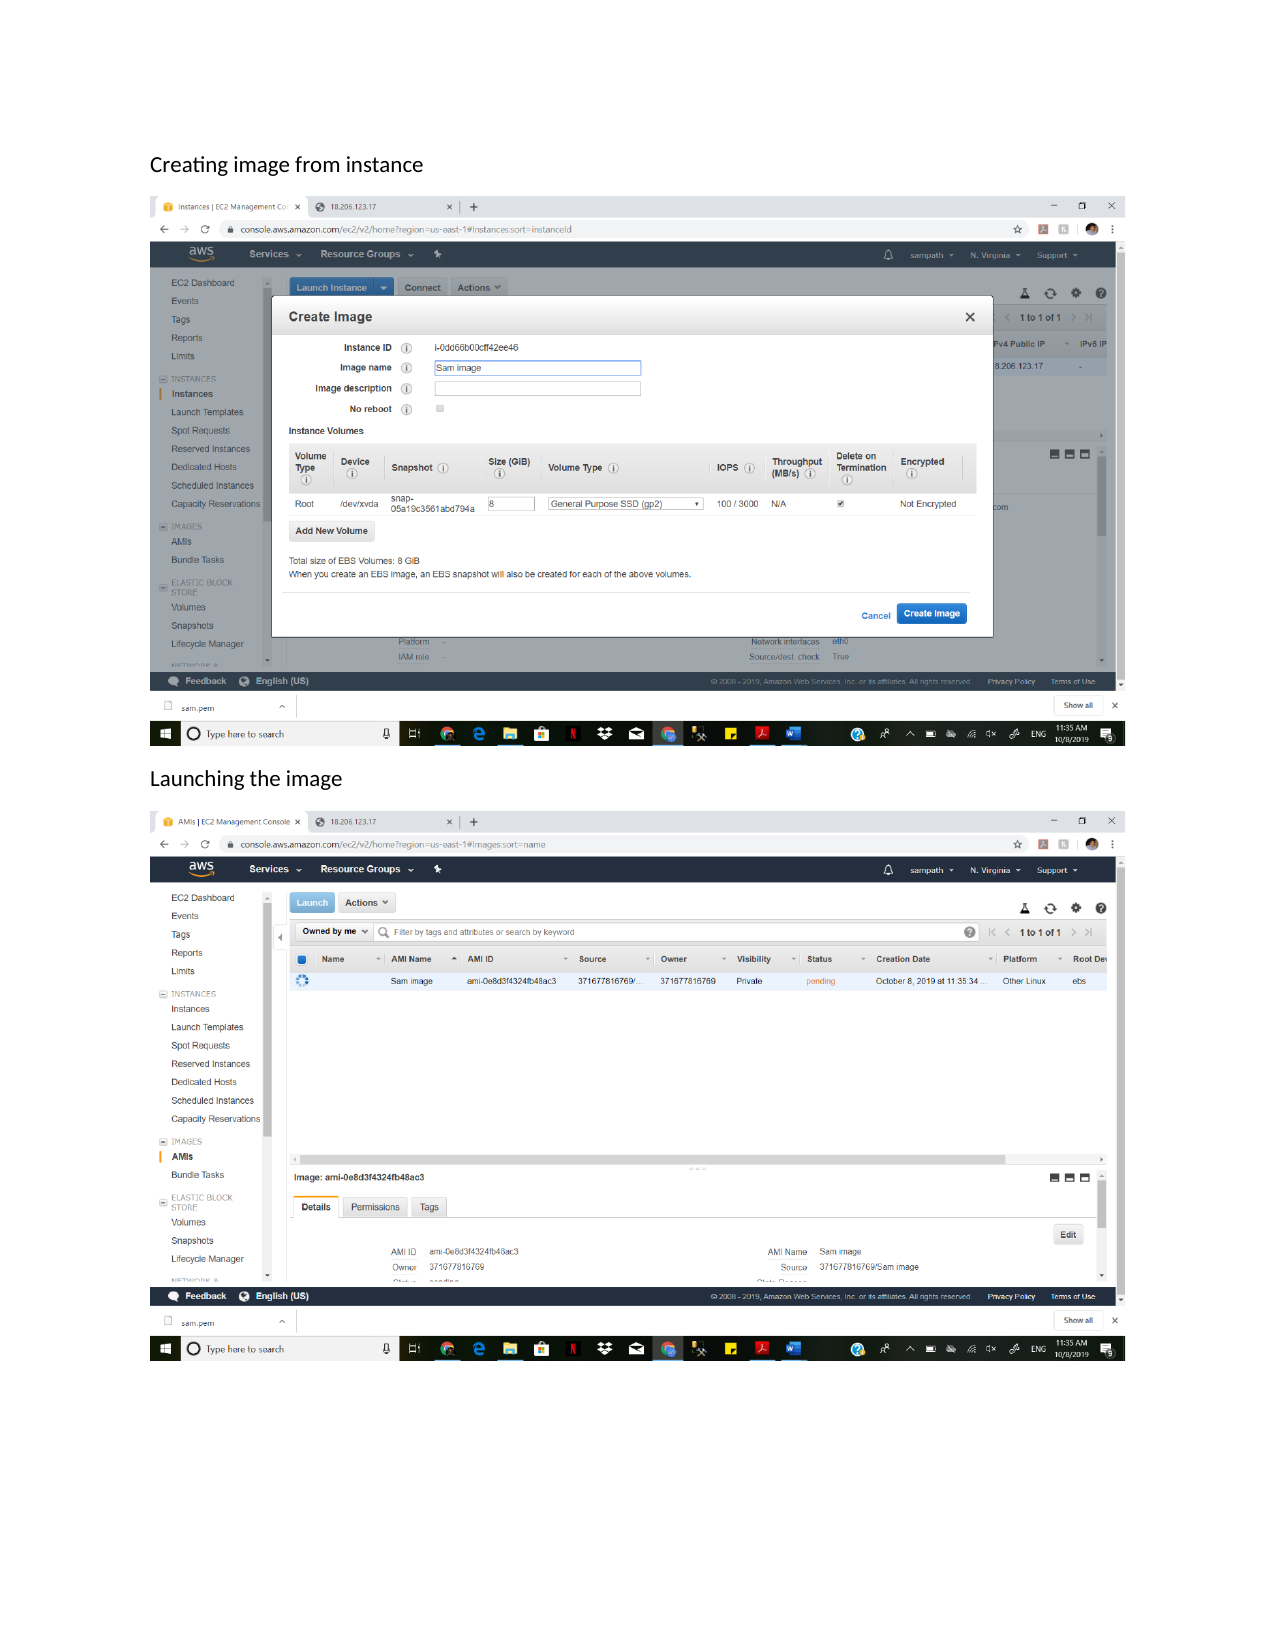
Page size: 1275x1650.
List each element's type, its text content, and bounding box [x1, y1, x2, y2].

text Launching the image [150, 764, 1125, 792]
picture [150, 196, 1125, 746]
text Creating image from instance [150, 150, 1125, 178]
picture [150, 811, 1125, 1361]
